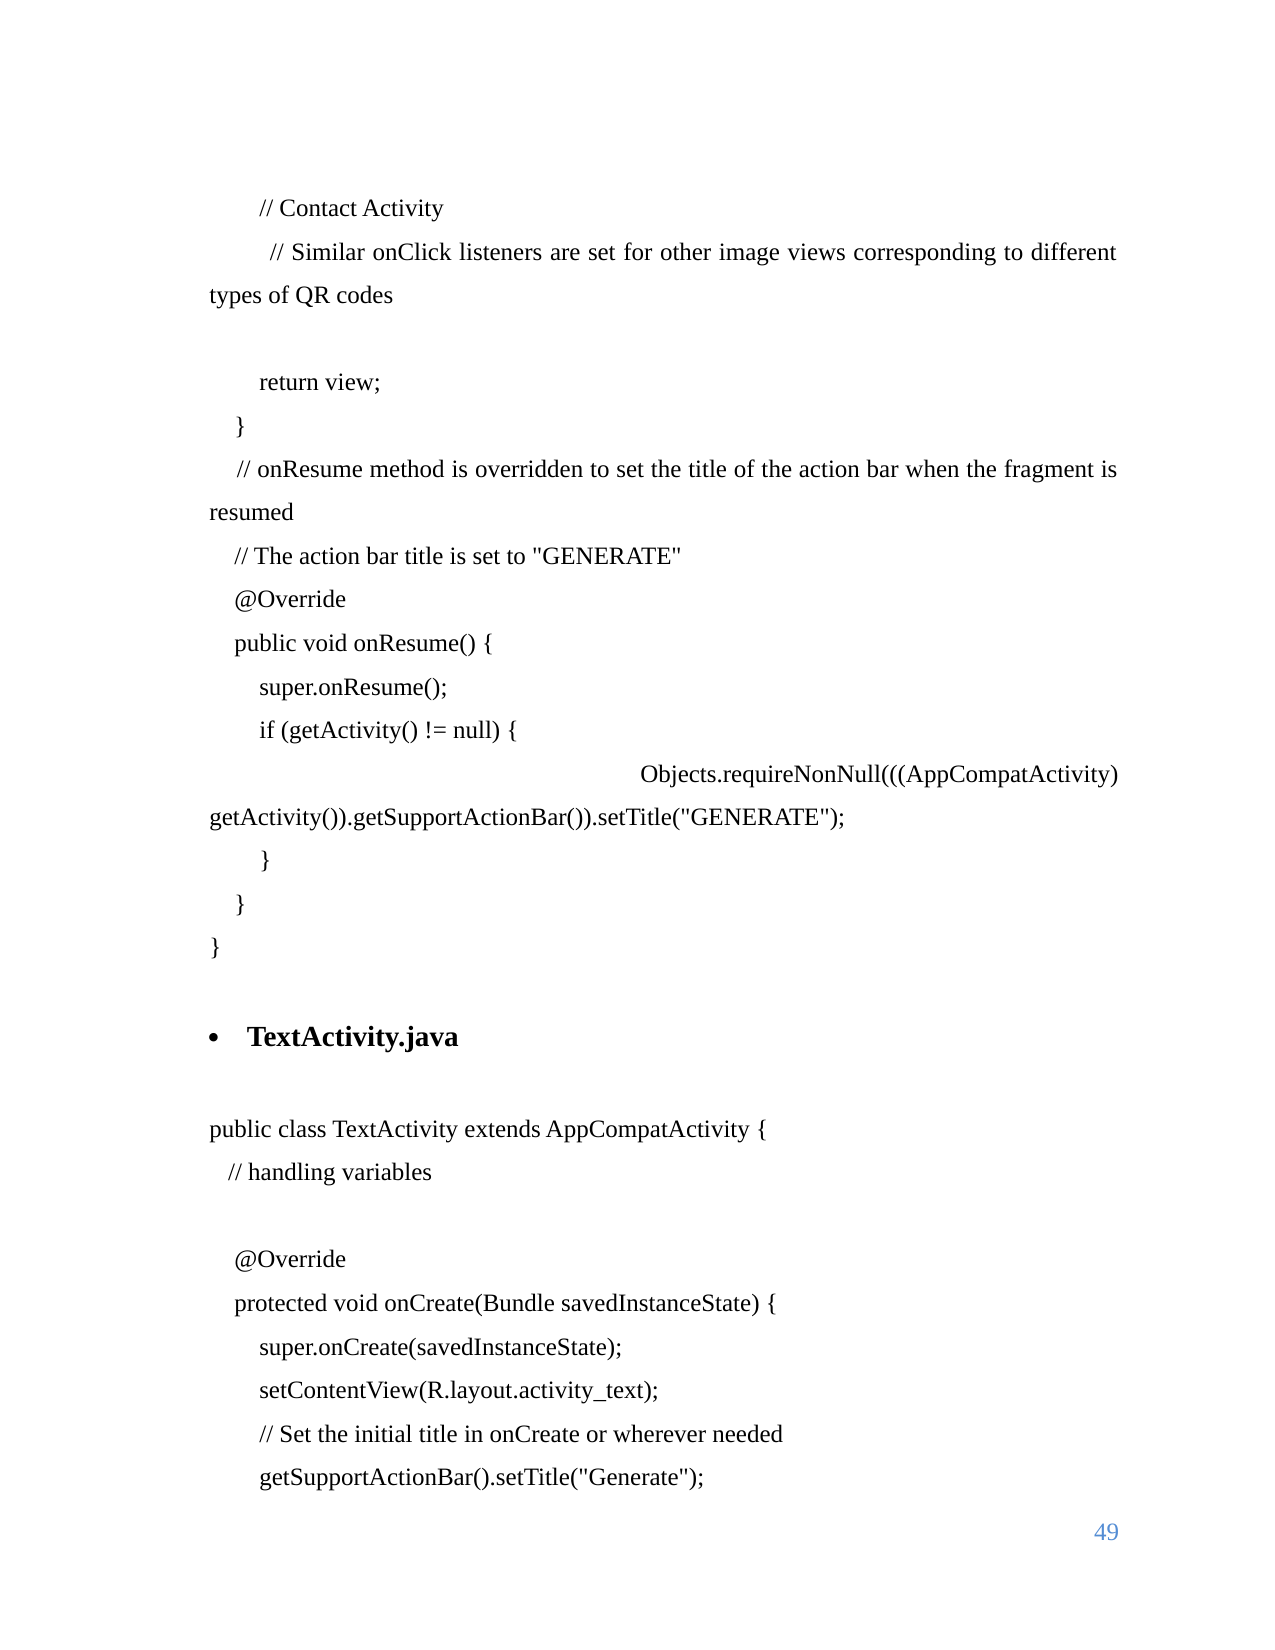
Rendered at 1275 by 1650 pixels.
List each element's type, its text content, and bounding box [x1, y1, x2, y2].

text @Override [209, 584, 1119, 613]
text // Similar onClick listeners are set for other image views corresponding to different types of QR codes [209, 237, 1119, 309]
text protected void onCreate(Bundle savedInstanceState) { [209, 1288, 1119, 1317]
text } [209, 889, 1119, 918]
text @Override [209, 1244, 1119, 1273]
text public class TextActivity extends AppCompatActivity { [209, 1114, 1119, 1143]
text } [209, 411, 1119, 439]
text setContentView(R.layout.activity_text); [209, 1375, 1119, 1404]
text // handling variables [209, 1157, 1119, 1186]
text super.onCreate(savedInstanceState); [209, 1332, 1119, 1360]
text return view; [209, 367, 1119, 396]
text // The action bar title is set to "GENERATE" [209, 541, 1119, 570]
text // Contact Activity [209, 193, 1119, 222]
text super.onResume(); [209, 672, 1119, 700]
text // Set the initial title in onCreate or wherever needed [209, 1419, 1119, 1447]
text // onResume method is overridden to set the title of the action bar when the fragment is resumed [209, 454, 1119, 526]
text } [209, 932, 1119, 961]
text if (getActivity() != null) { [209, 715, 1119, 744]
text } [209, 845, 1119, 874]
text Objects.requireNonNull(((AppCompatActivity) getActivity()).getSupportActionBar()).setTitle("GENERATE"); [209, 759, 1119, 831]
text public void onResume() { [209, 628, 1119, 657]
text getSupportActionBar().setTitle("Generate"); [209, 1462, 1119, 1491]
list TextActivity.java [209, 1019, 1119, 1053]
